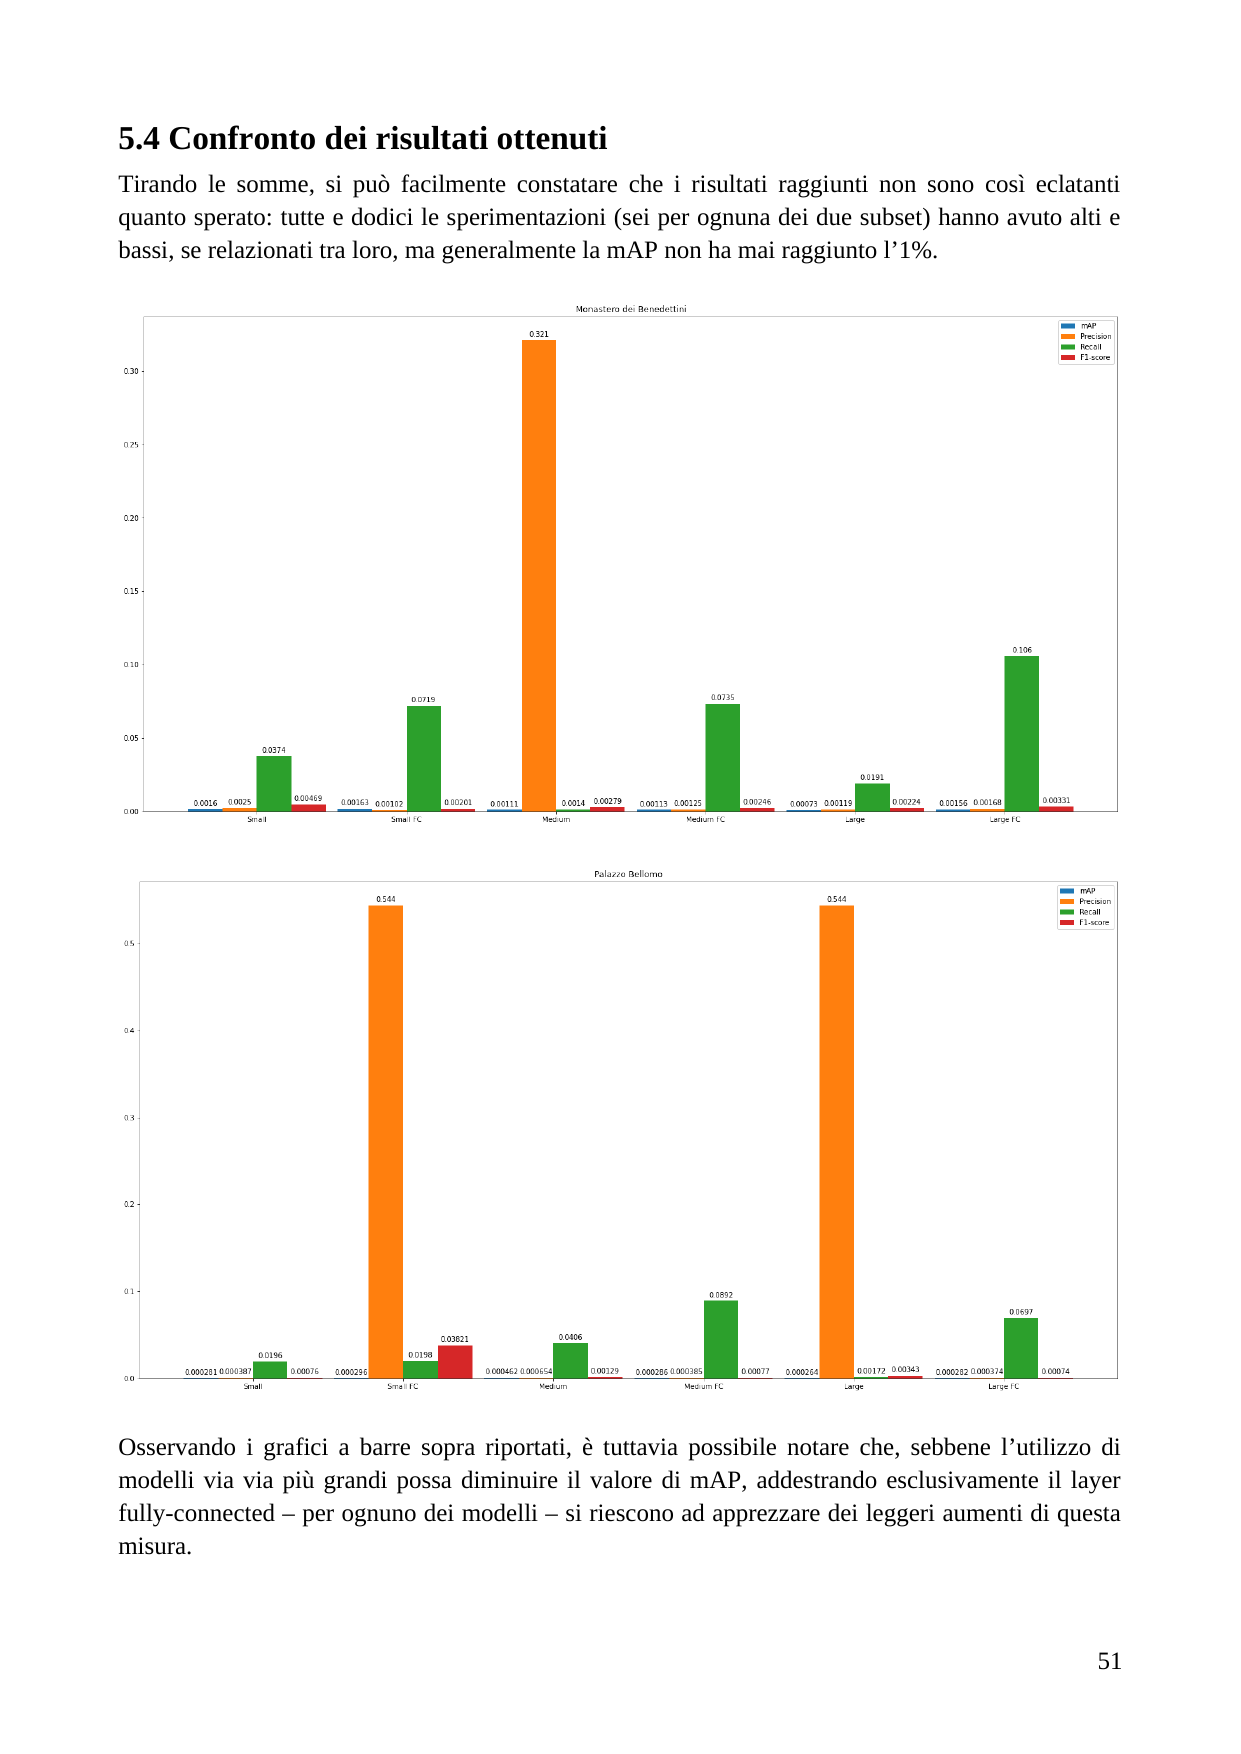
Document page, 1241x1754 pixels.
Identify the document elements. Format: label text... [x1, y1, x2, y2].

text Osservando i grafici a barre sopra riportati, è tuttavia possibile notare che, sebbene l’utilizzo di modelli via via più grandi possa diminuire il valore di mAP, addestrando esclusivamente il layer fully-connected – per ognuno dei modelli – si riescono ad apprezzare dei leggeri aumenti di questa misura. [118, 1432, 1122, 1559]
subtitle 5.4 Confronto dei risultati ottenuti [118, 118, 1122, 156]
text Tirando le somme, si può facilmente constatare che i risultati raggiunti non sono così eclatanti quanto sperato: tutte e dodici le sperimentazioni (sei per ognuna dei due subset) hanno avuto alti e bassi, se relazionati tra loro, ma generalmente la mAP non ha mai raggiunto l’1%. [118, 169, 1122, 264]
picture [118, 865, 1122, 1395]
picture [118, 301, 1122, 828]
